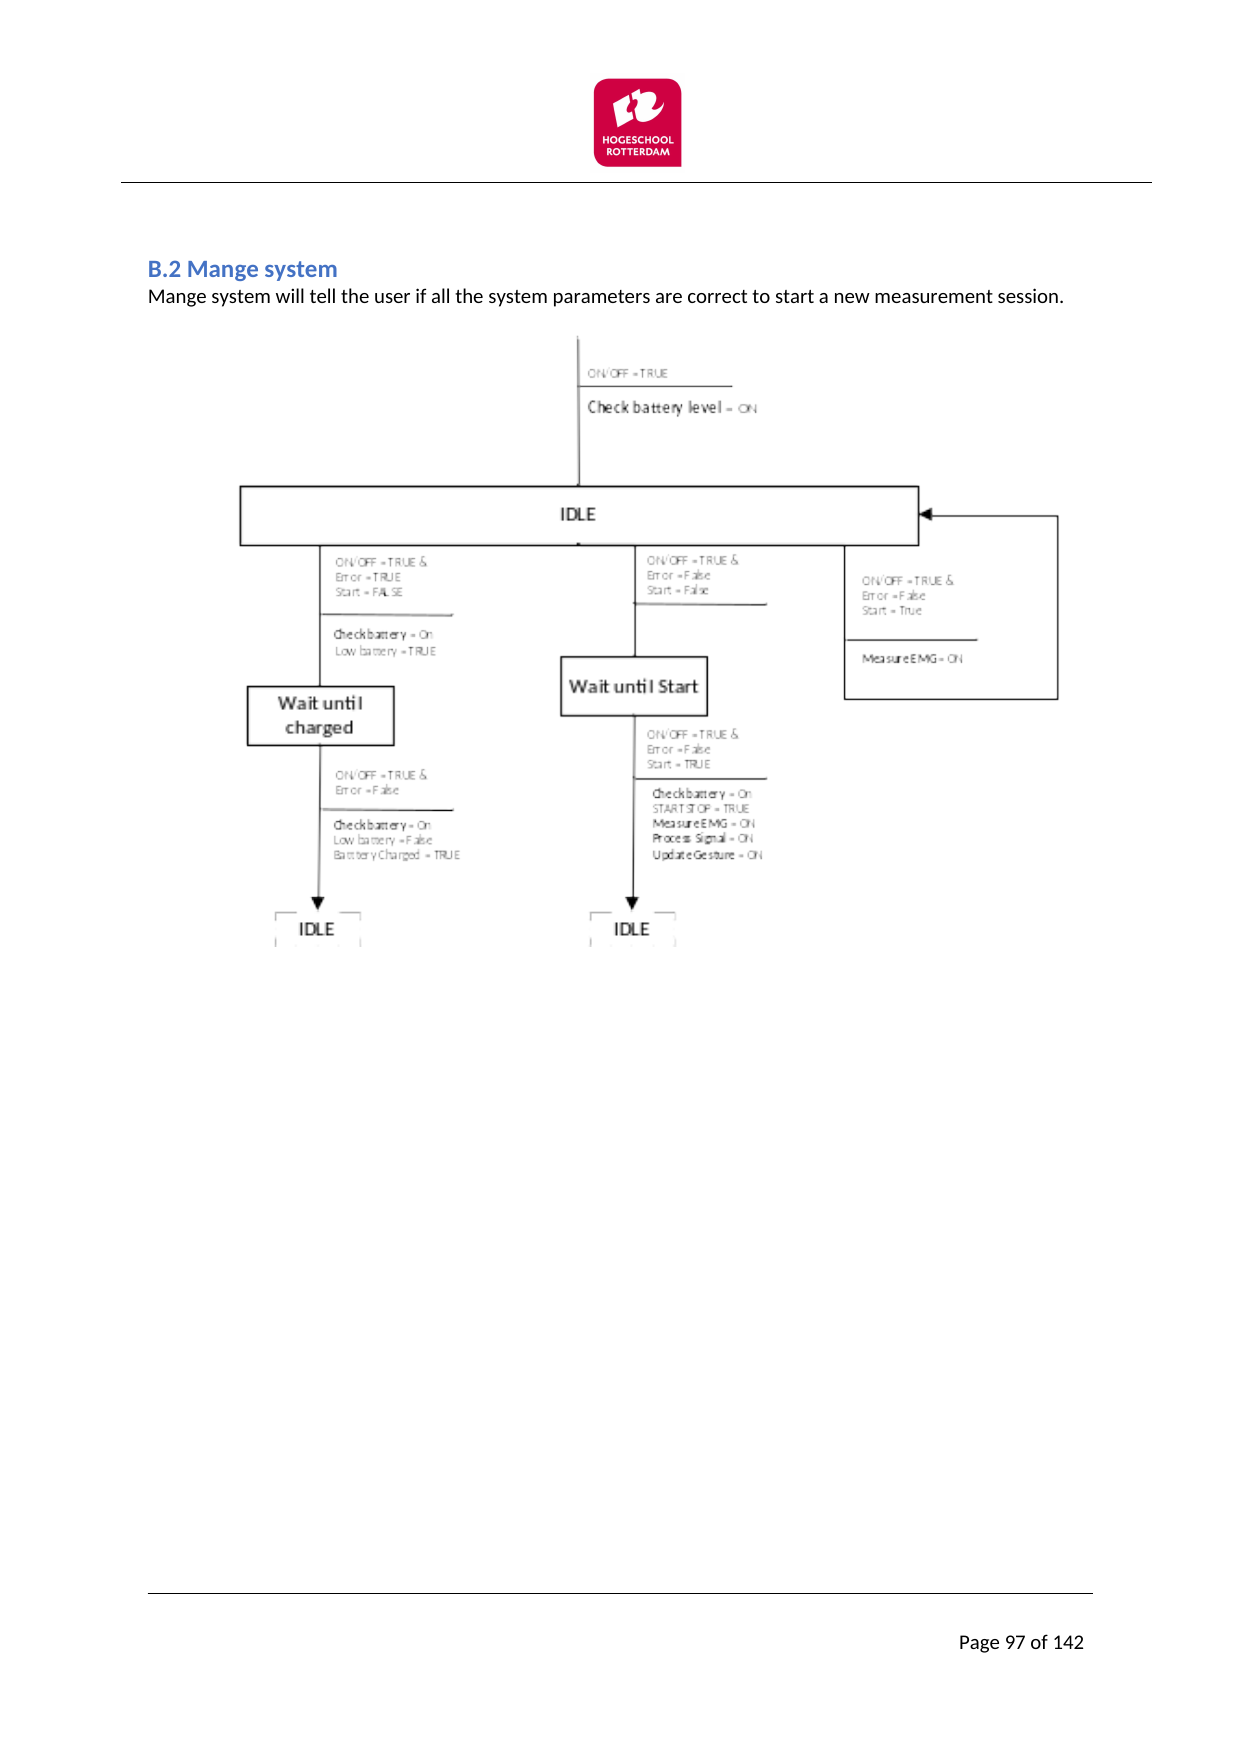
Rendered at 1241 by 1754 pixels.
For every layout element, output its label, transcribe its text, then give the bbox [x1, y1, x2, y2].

text Mange system will tell the user if all the system parameters are correct to start a new measurement session. [148, 284, 1093, 309]
picture [590, 73, 685, 173]
subtitle B.2 Mange system [148, 253, 1093, 284]
